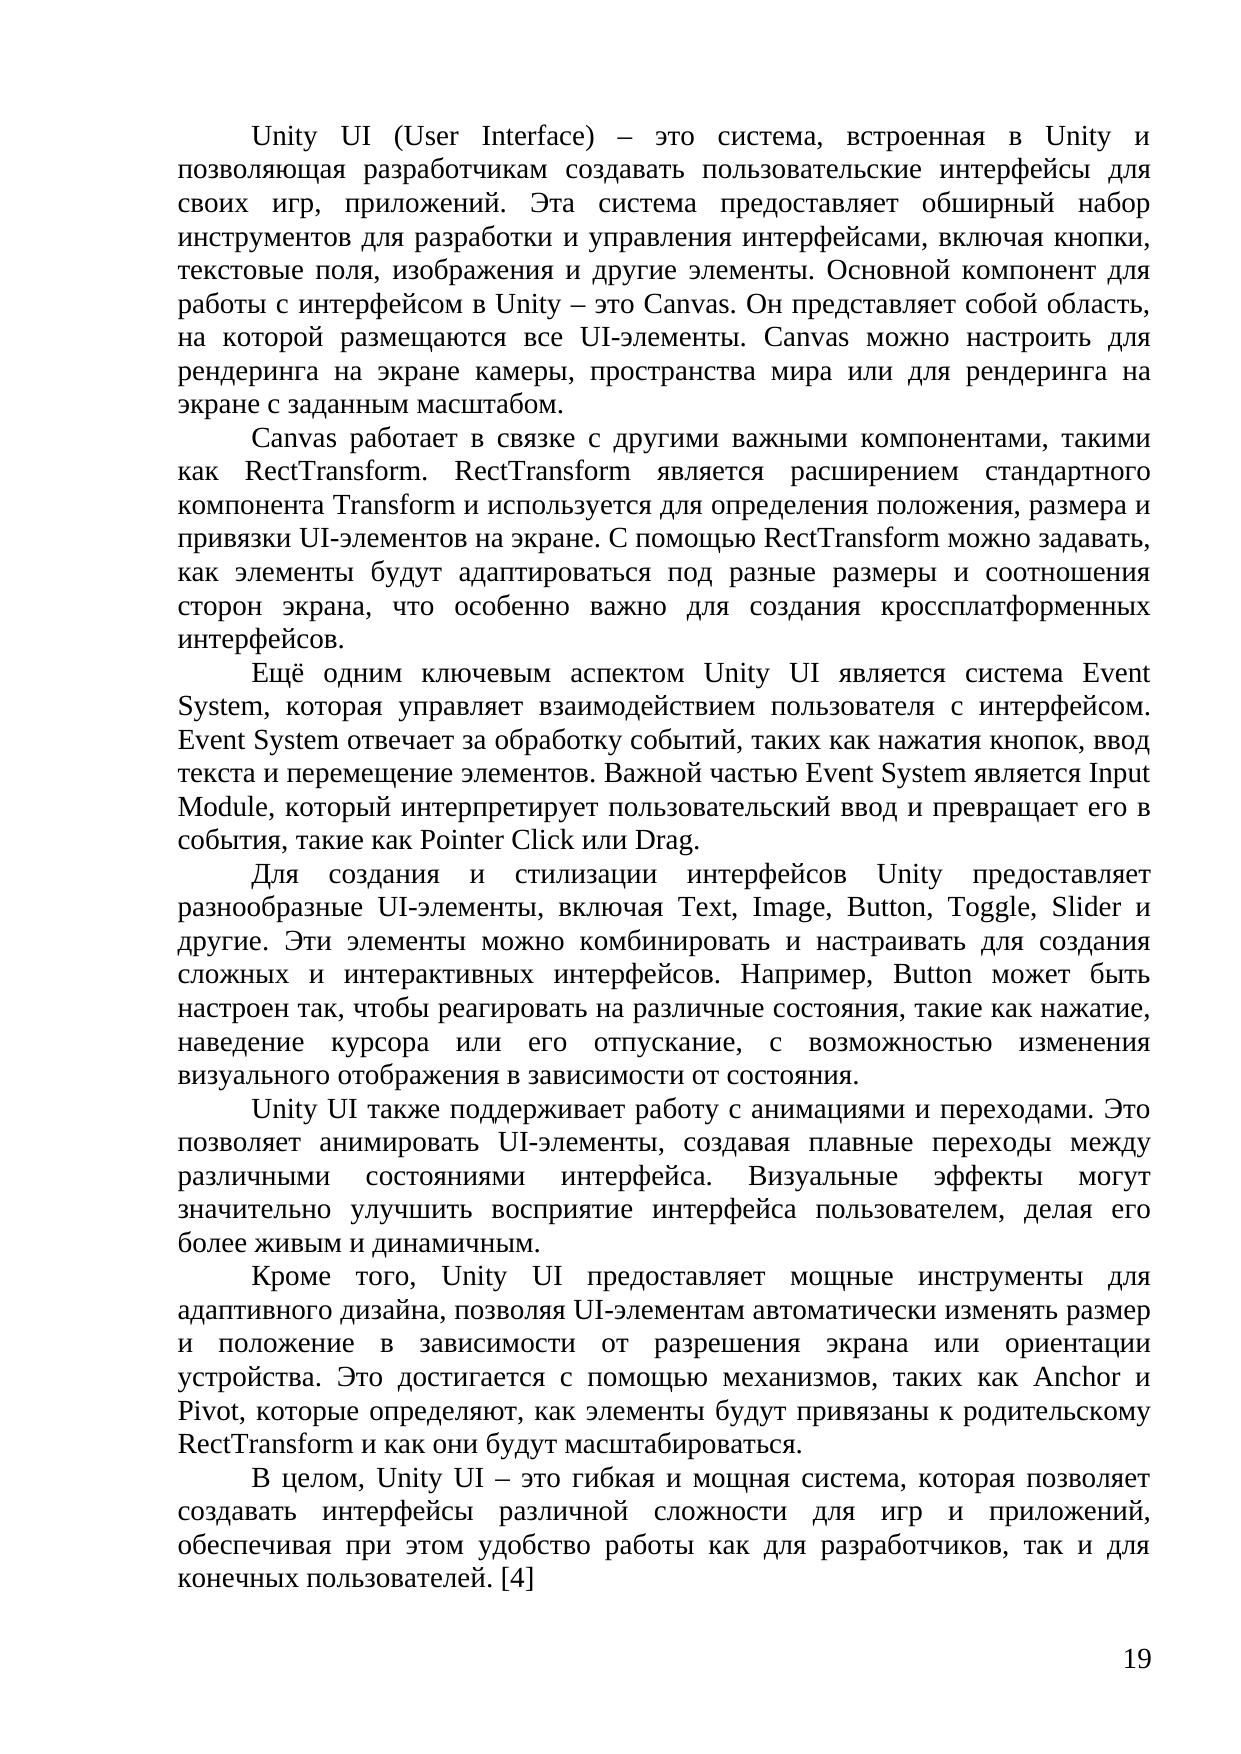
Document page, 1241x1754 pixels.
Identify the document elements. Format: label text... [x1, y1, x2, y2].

text Unity UI (User Interface) – это система, встроенная в Unity и позволяющая разработчикам создавать пользовательские интерфейсы для своих игр, приложений. Эта система предоставляет обширный набор инструментов для разработки и управления интерфейсами, включая кнопки, текстовые поля, изображения и другие элементы. Основной компонент для работы с интерфейсом в Unity – это Canvas. Он представляет собой область, на которой размещаются все UI-элементы. Canvas можно настроить для рендеринга на экране камеры, пространства мира или для рендеринга на экране с заданным масштабом. [177, 118, 1152, 420]
text Для создания и стилизации интерфейсов Unity предоставляет разнообразные UI-элементы, включая Text, Image, Button, Toggle, Slider и другие. Эти элементы можно комбинировать и настраивать для создания сложных и интерактивных интерфейсов. Например, Button может быть настроен так, чтобы реагировать на различные состояния, такие как нажатие, наведение курсора или его отпускание, с возможностью изменения визуального отображения в зависимости от состояния. [177, 856, 1152, 1091]
text Canvas работает в связке с другими важными компонентами, такими как RectTransform. RectTransform является расширением стандартного компонента Transform и используется для определения положения, размера и привязки UI-элементов на экране. С помощью RectTransform можно задавать, как элементы будут адаптироваться под разные размеры и соотношения сторон экрана, что особенно важно для создания кроссплатформенных интерфейсов. [177, 420, 1152, 655]
text Unity UI также поддерживает работу с анимациями и переходами. Это позволяет анимировать UI-элементы, создавая плавные переходы между различными состояниями интерфейса. Визуальные эффекты могут значительно улучшить восприятие интерфейса пользователем, делая его более живым и динамичным. [177, 1091, 1152, 1258]
text Кроме того, Unity UI предоставляет мощные инструменты для адаптивного дизайна, позволяя UI-элементам автоматически изменять размер и положение в зависимости от разрешения экрана или ориентации устройства. Это достигается с помощью механизмов, таких как Anchor и Pivot, которые определяют, как элементы будут привязаны к родительскому RectTransform и как они будут масштабироваться. [177, 1258, 1152, 1460]
text Ещё одним ключевым аспектом Unity UI является система Event System, которая управляет взаимодействием пользователя с интерфейсом. Event System отвечает за обработку событий, таких как нажатия кнопок, ввод текста и перемещение элементов. Важной частью Event System является Input Module, который интерпретирует пользовательский ввод и превращает его в события, такие как Pointer Click или Drag. [177, 655, 1152, 856]
text В целом, Unity UI – это гибкая и мощная система, которая позволяет создавать интерфейсы различной сложности для игр и приложений, обеспечивая при этом удобство работы как для разработчиков, так и для конечных пользователей. [4] [177, 1460, 1152, 1594]
